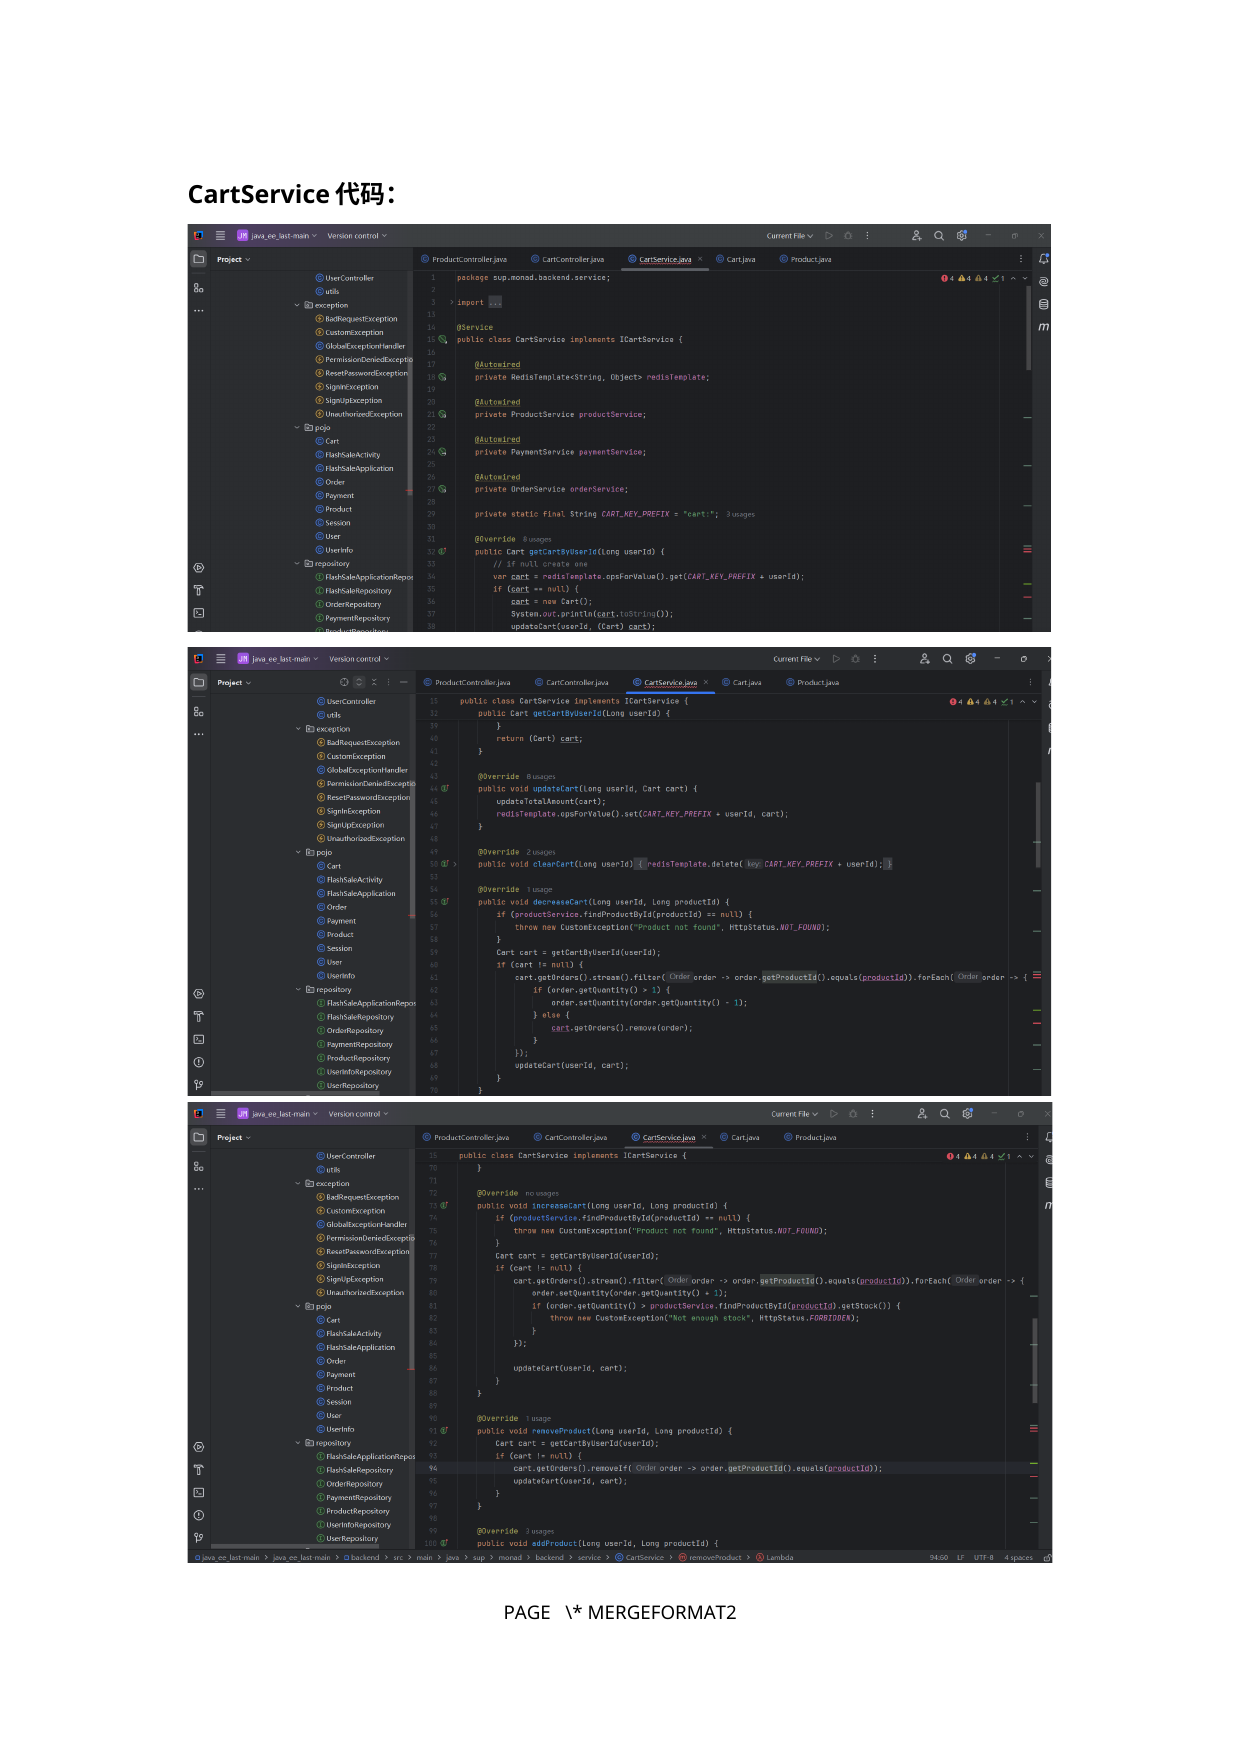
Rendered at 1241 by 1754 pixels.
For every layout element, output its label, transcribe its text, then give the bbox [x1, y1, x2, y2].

picture [187, 1102, 1053, 1563]
picture [187, 224, 1051, 632]
text CartService代码： [187, 160, 1053, 225]
picture [187, 647, 1052, 1096]
